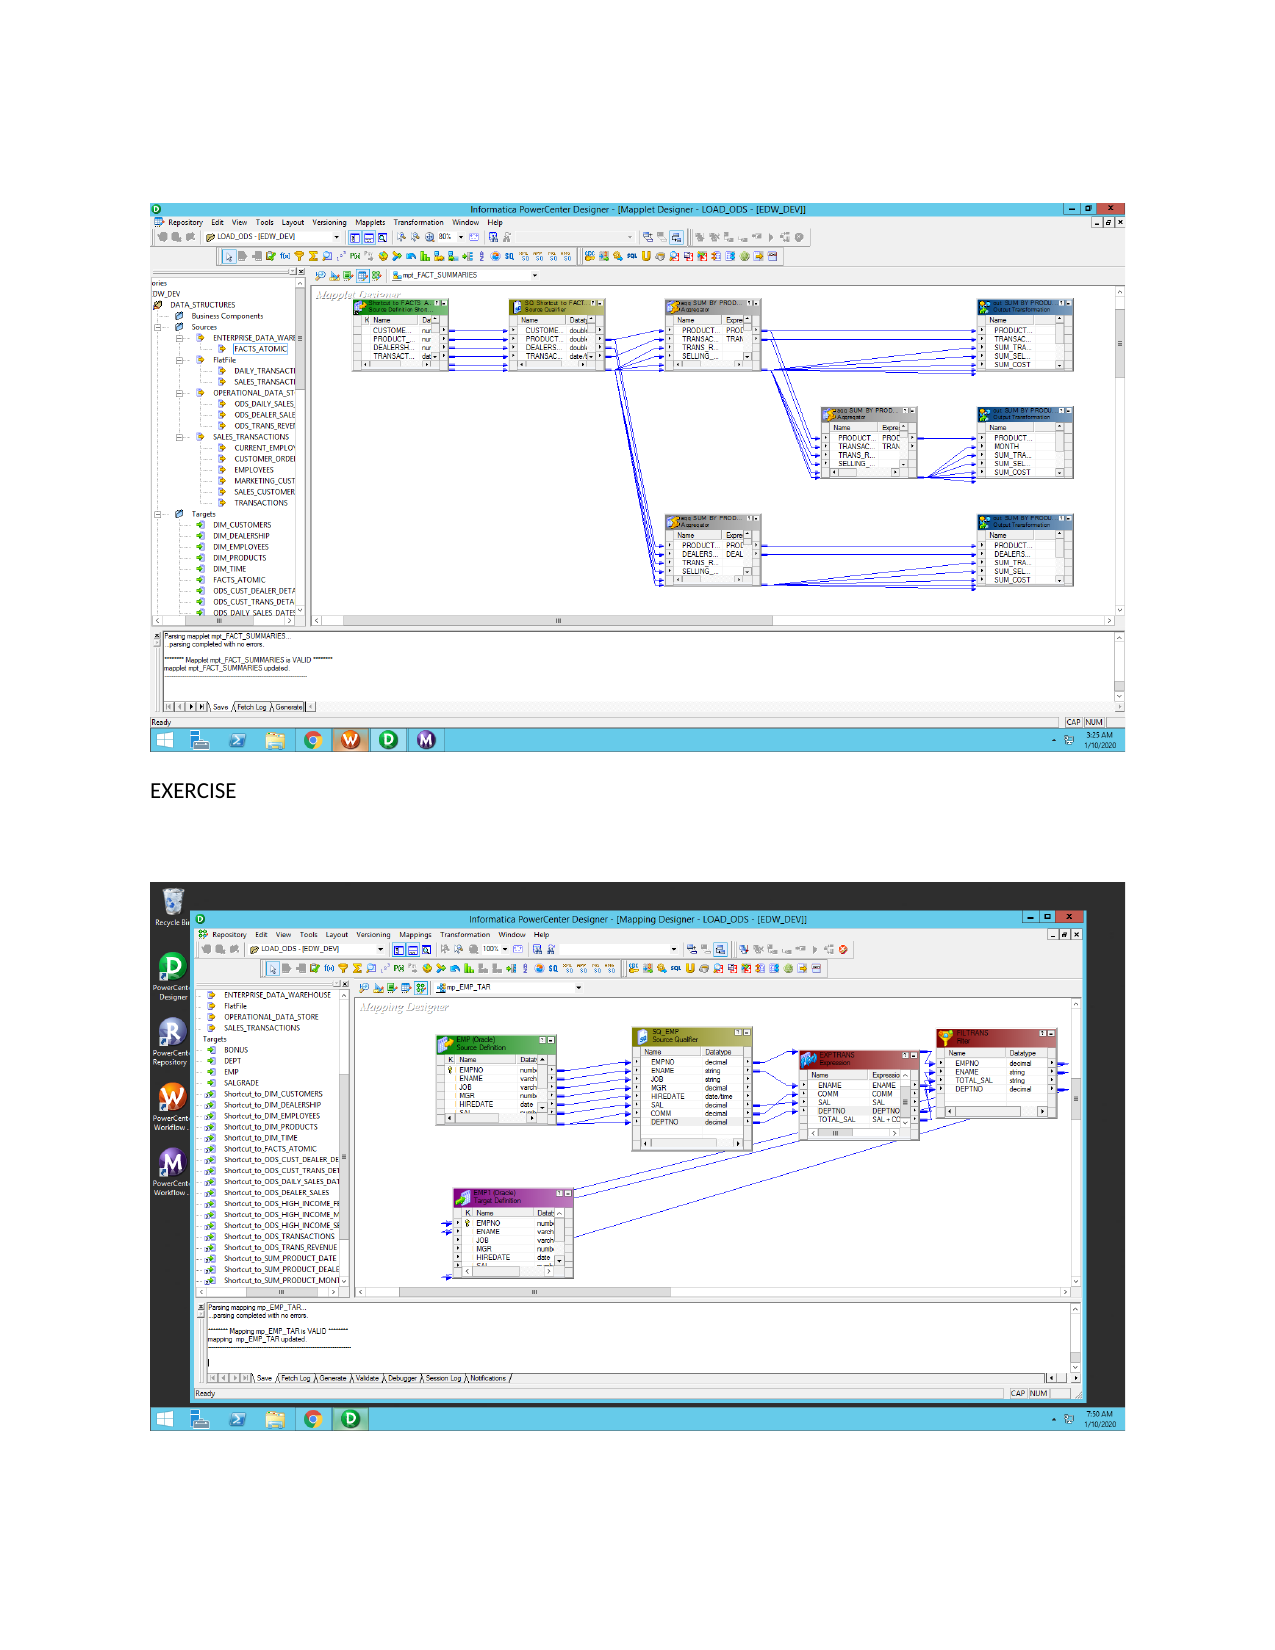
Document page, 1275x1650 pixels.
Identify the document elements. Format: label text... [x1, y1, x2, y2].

picture [150, 882, 1125, 1431]
picture [150, 203, 1125, 752]
text EXERCISE [150, 776, 1125, 804]
